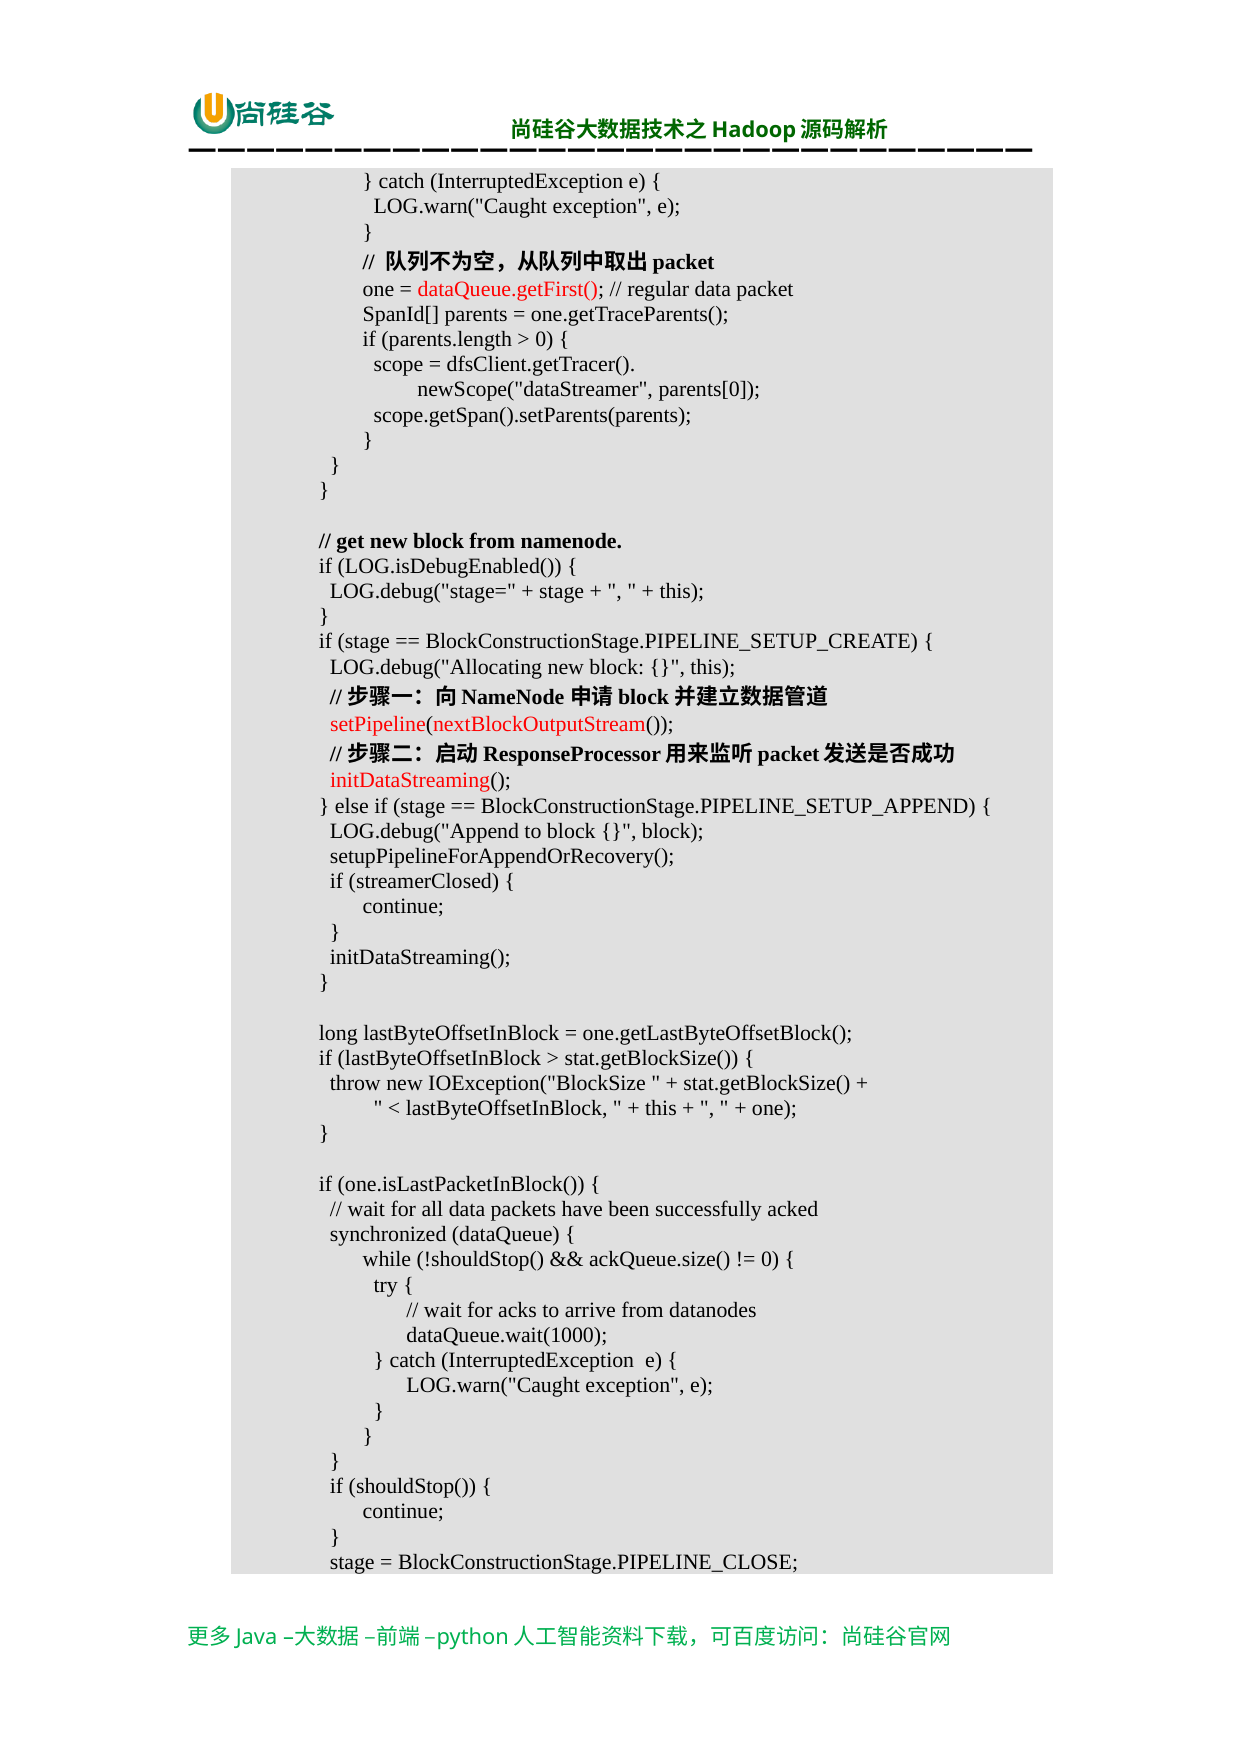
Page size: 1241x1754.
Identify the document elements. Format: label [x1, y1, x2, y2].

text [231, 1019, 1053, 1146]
picture [187, 88, 338, 138]
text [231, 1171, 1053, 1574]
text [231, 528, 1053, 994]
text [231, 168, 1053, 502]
